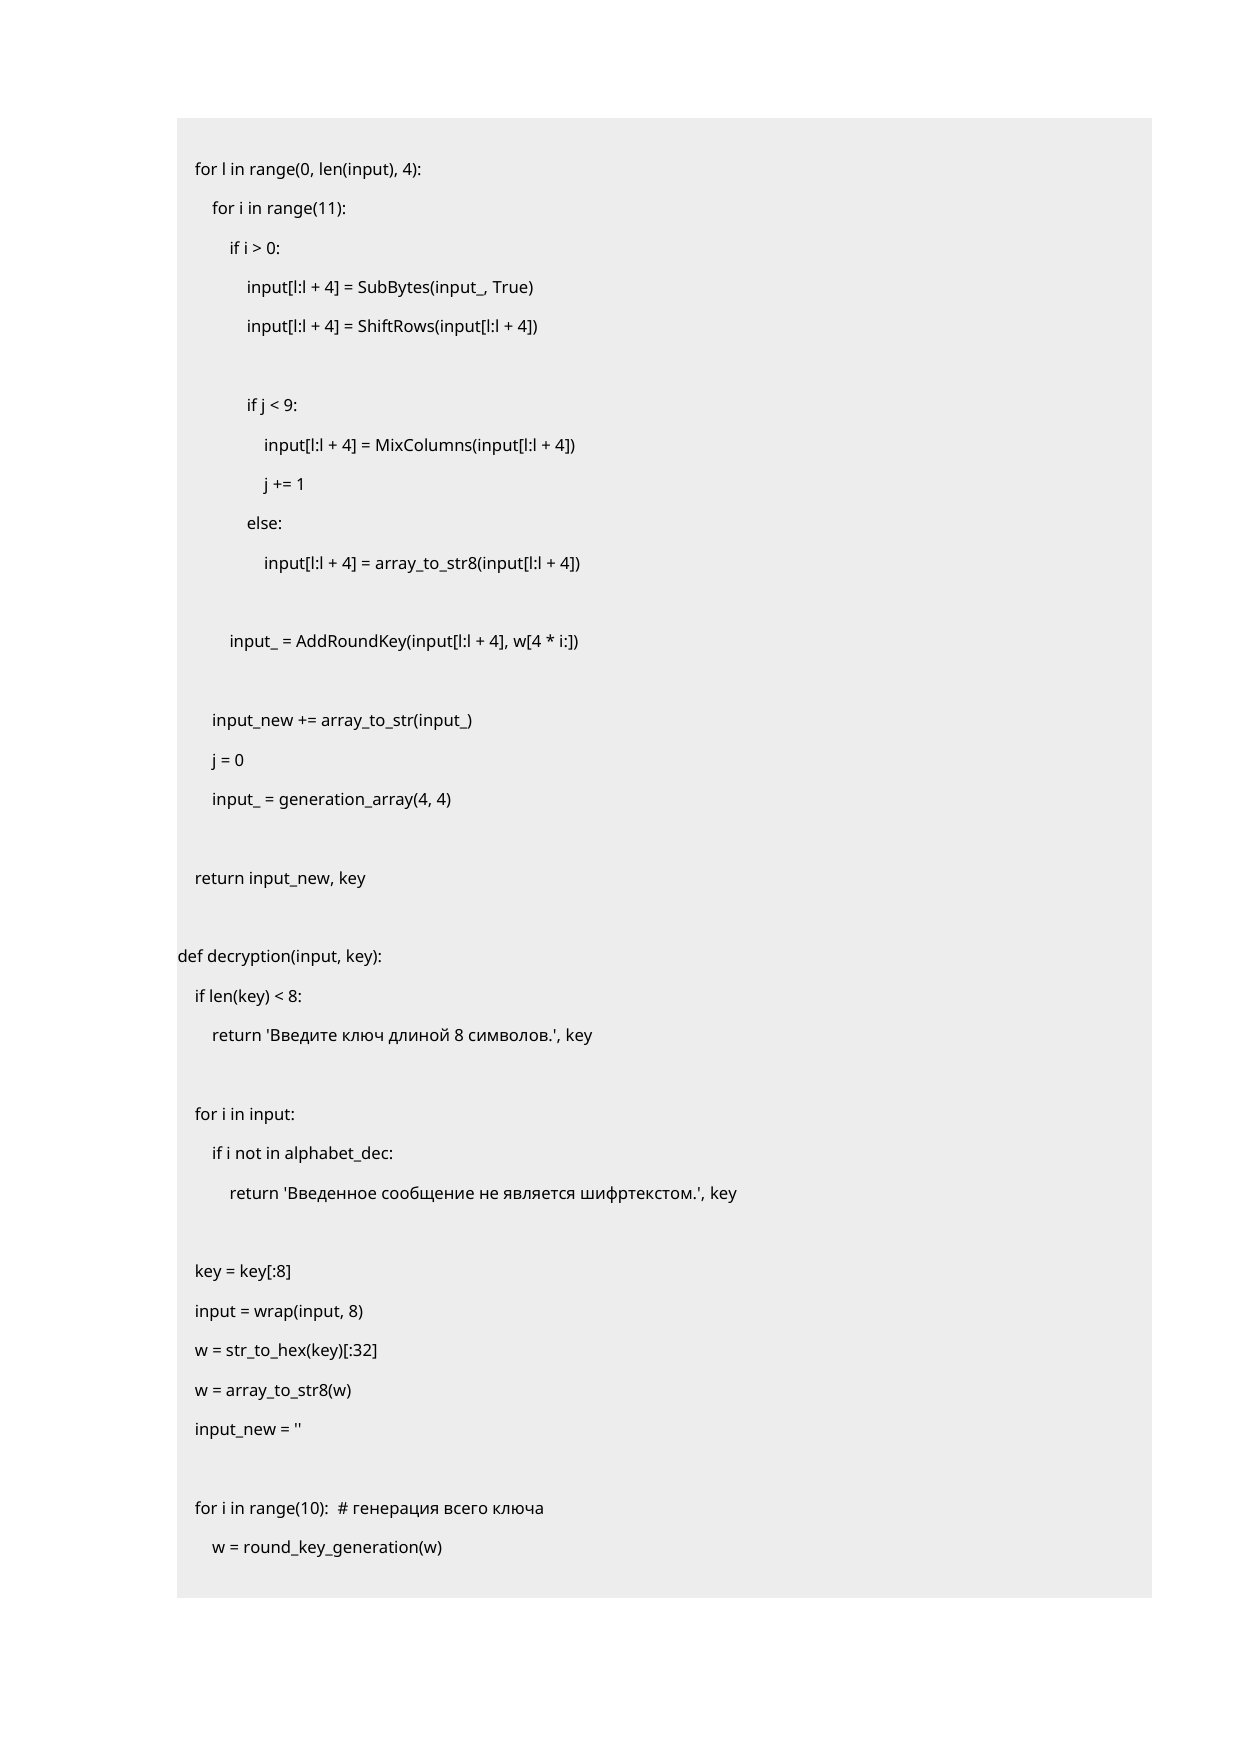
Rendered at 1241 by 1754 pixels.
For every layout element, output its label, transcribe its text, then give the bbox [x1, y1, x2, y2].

text w = array_to_str8(w) [177, 1378, 1152, 1401]
text input_ = AddRoundKey(input[l:l + 4], w[4 * i:]) [177, 630, 1152, 653]
text input[l:l + 4] = SubBytes(input_, True) [177, 276, 1152, 298]
text return 'Введите ключ длиной 8 символов.', key [177, 1024, 1152, 1046]
text if len(key) < 8: [177, 984, 1152, 1007]
text input[l:l + 4] = MixColumns(input[l:l + 4]) [177, 433, 1152, 456]
text if j < 9: [177, 394, 1152, 416]
text w = str_to_hex(key)[:32] [177, 1339, 1152, 1361]
text input[l:l + 4] = ShiftRows(input[l:l + 4]) [177, 315, 1152, 338]
text for i in range(11): [177, 197, 1152, 219]
text def decryption(input, key): [177, 945, 1152, 968]
text for l in range(0, len(input), 4): [177, 157, 1152, 180]
text input_new = '' [177, 1417, 1152, 1440]
text j = 0 [177, 748, 1152, 771]
text for i in input: [177, 1102, 1152, 1125]
text return input_new, key [177, 866, 1152, 889]
text input_new += array_to_str(input_) [177, 709, 1152, 731]
text return 'Введенное сообщение не является шифртекстом.', key [177, 1181, 1152, 1204]
text else: [177, 512, 1152, 534]
text input[l:l + 4] = array_to_str8(input[l:l + 4]) [177, 551, 1152, 574]
text for i in range(10): # генерация всего ключа [177, 1496, 1152, 1519]
text input_ = generation_array(4, 4) [177, 787, 1152, 810]
text j += 1 [177, 472, 1152, 495]
text if i not in alphabet_dec: [177, 1142, 1152, 1164]
text if i > 0: [177, 236, 1152, 259]
text key = key[:8] [177, 1260, 1152, 1283]
text input = wrap(input, 8) [177, 1299, 1152, 1322]
text w = round_key_generation(w) [177, 1536, 1152, 1558]
